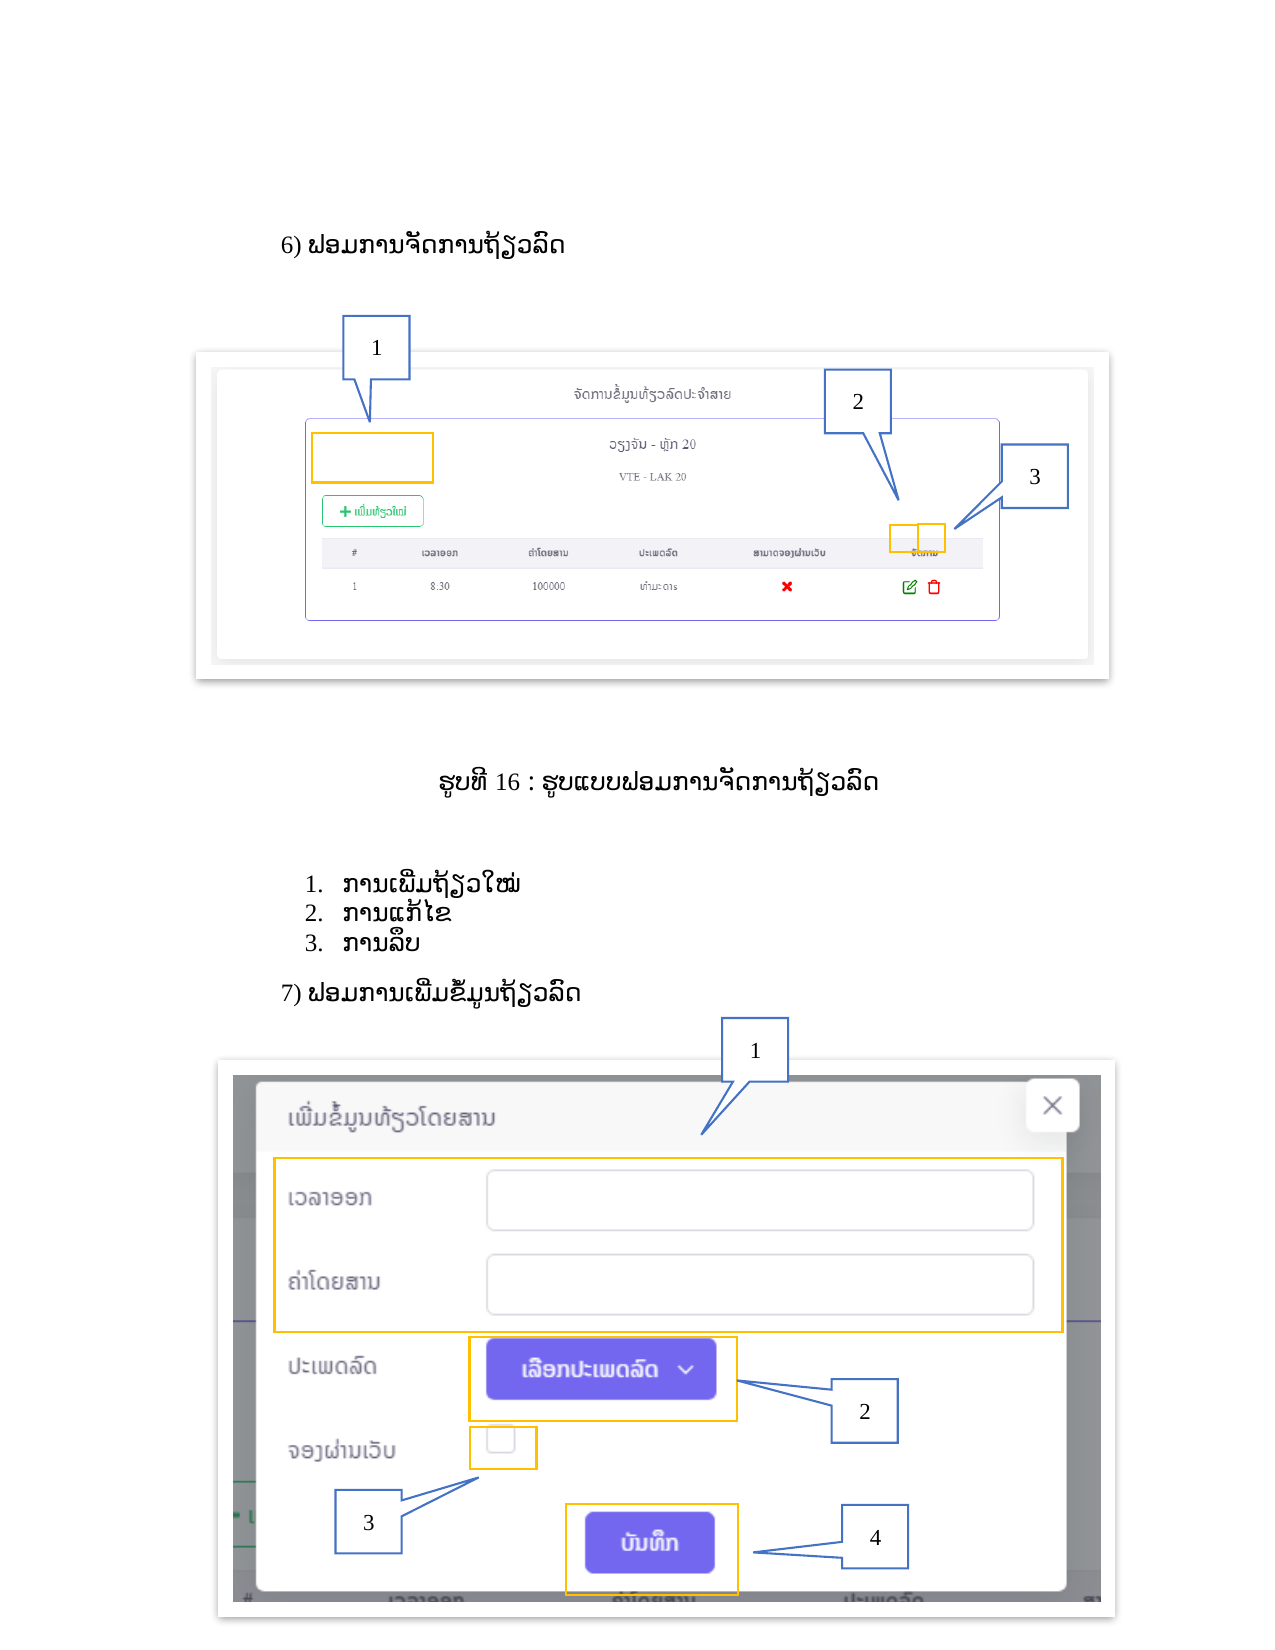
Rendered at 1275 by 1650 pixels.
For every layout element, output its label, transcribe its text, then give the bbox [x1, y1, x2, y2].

list ການລຶບ [304, 928, 1125, 957]
subtitle 6) ຟອມການຈັດການຖ້ຽວລົດ [281, 230, 1125, 259]
picture [211, 367, 1094, 665]
list ການແກ້ໄຂ [304, 898, 1125, 928]
picture [233, 1075, 1101, 1602]
list ການເພີ່ມຖ້ຽວໃໝ່ [304, 869, 1125, 898]
subtitle 7) ຟອມການເພີ່ມຂໍ້ມູນຖ້ຽວລົດ [281, 978, 1125, 1007]
text ຮູບທີ 16 : ຮູບແບບຟອມການຈັດການຖ້ຽວລົດ [192, 763, 1125, 797]
